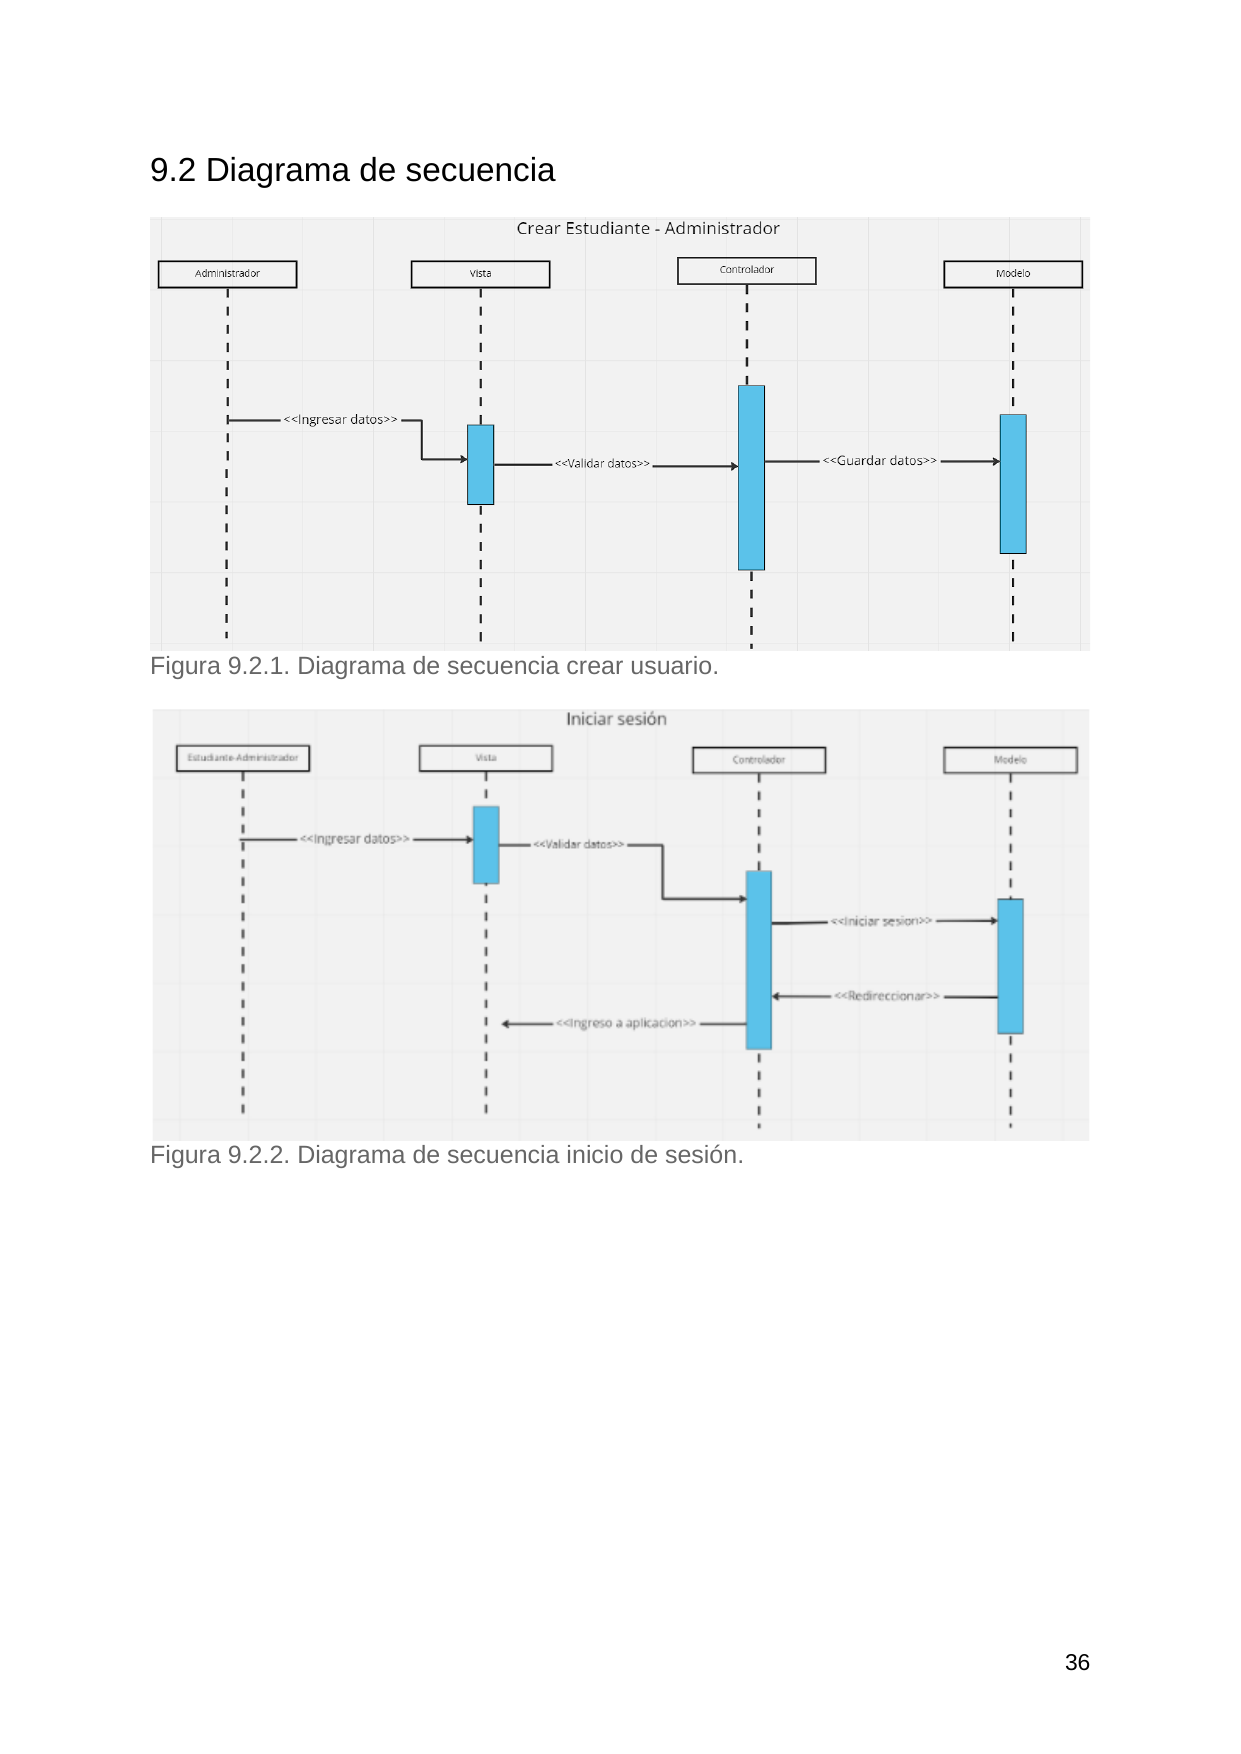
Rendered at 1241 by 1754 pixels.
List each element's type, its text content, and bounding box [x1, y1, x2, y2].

subtitle Figura 9.2.1. Diagrama de secuencia crear usuario. [150, 651, 1090, 680]
picture [150, 708, 1091, 1141]
subtitle 9.2 Diagrama de secuencia [150, 150, 1090, 188]
subtitle Figura 9.2.2. Diagrama de secuencia inicio de sesión. [150, 1141, 1090, 1169]
picture [150, 217, 1091, 651]
